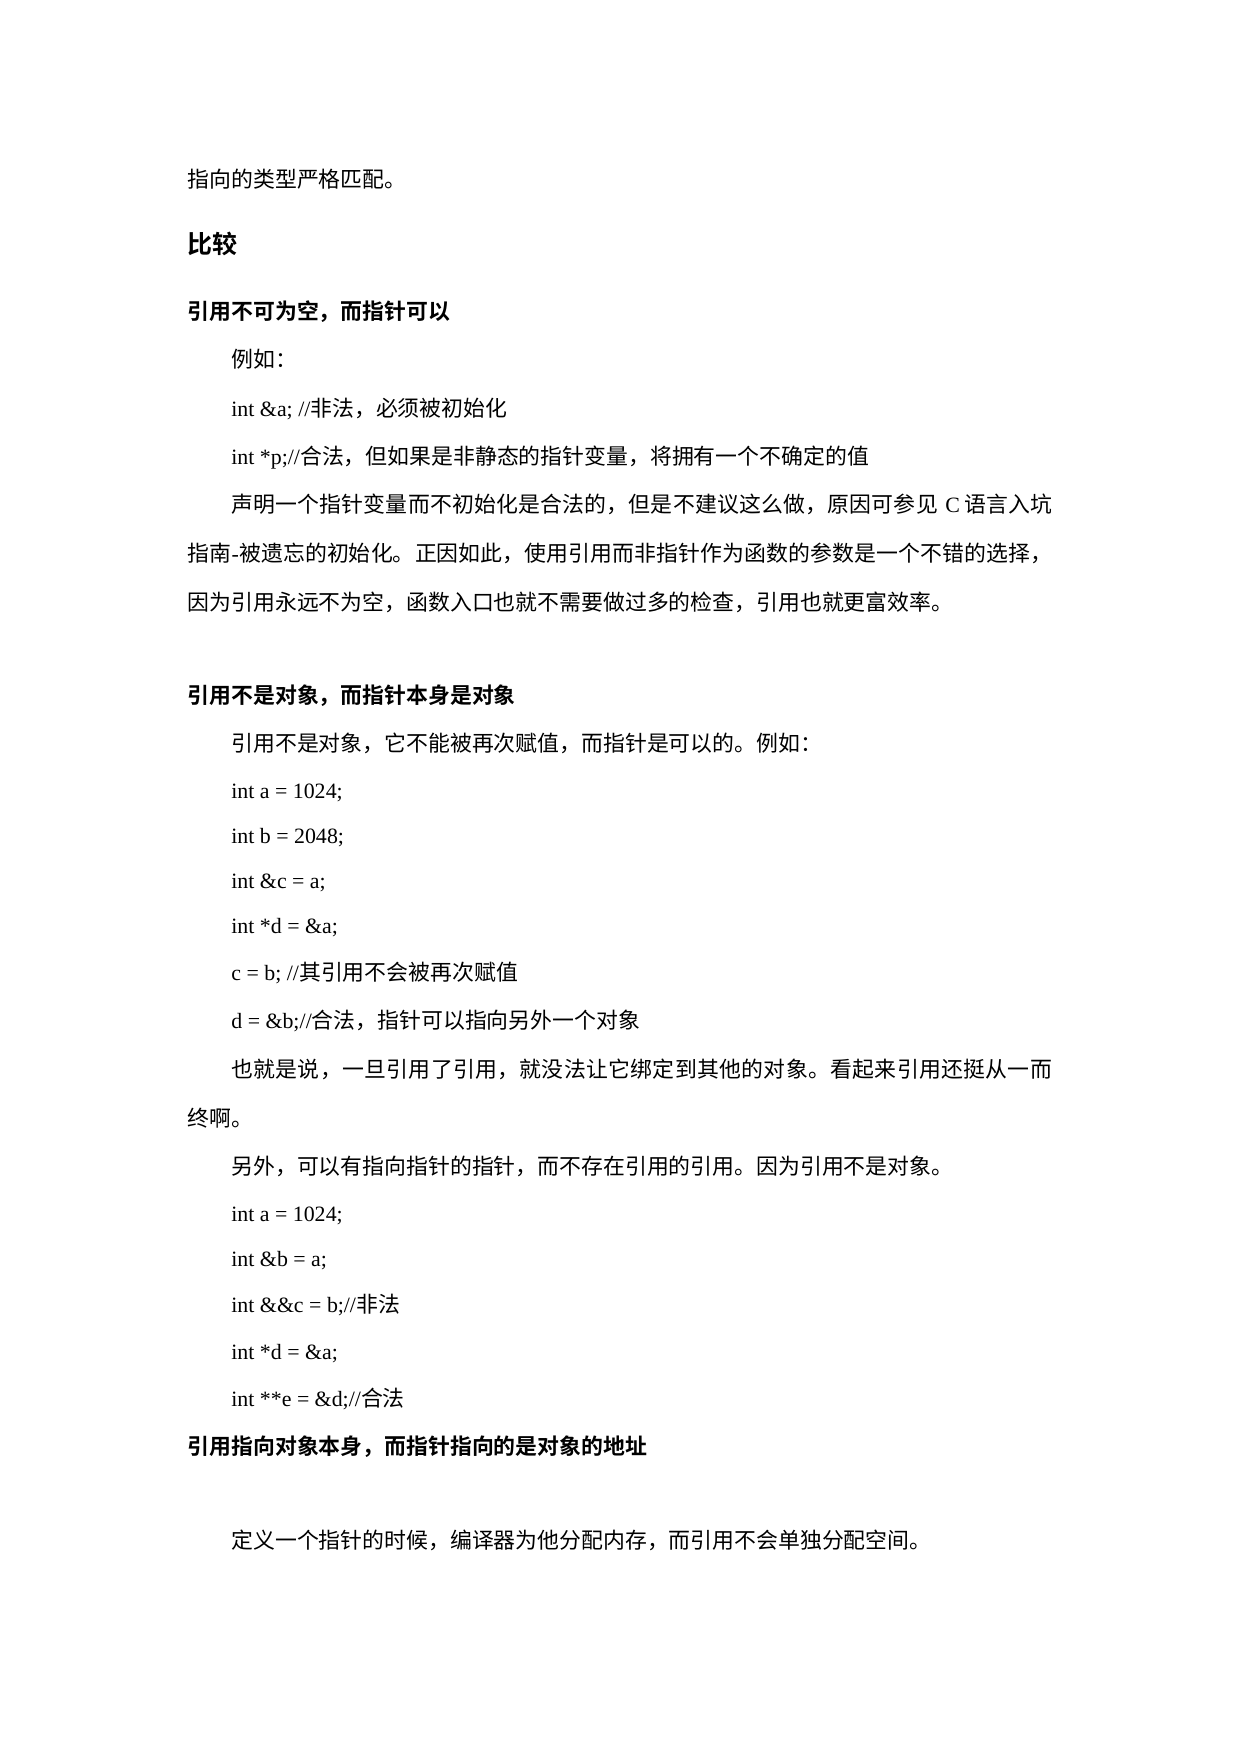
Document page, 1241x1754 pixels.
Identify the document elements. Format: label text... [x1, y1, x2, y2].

text 另外，可以有指向指针的指针，而不存在引用的引用。因为引用不是对象。 [187, 1148, 1053, 1181]
text d = &b;//合法，指针可以指向另外一个对象 [231, 1003, 1053, 1036]
text 例如： [231, 342, 1053, 374]
text 声明一个指针变量而不初始化是合法的，但是不建议这么做，原因可参见C语言入坑指南-被遗忘的初始化。正因如此，使用引用而非指针作为函数的参数是一个不错的选择，因为引用永远不为空，函数入口也就不需要做过多的检查，引用也就更富效率。 [187, 487, 1053, 617]
text int &c = a; [231, 864, 1053, 897]
text 引用不是对象，它不能被再次赋值，而指针是可以的。例如： [187, 726, 1053, 758]
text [187, 162, 1053, 194]
text int *p;//合法，但如果是非静态的指针变量，将拥有一个不确定的值 [231, 438, 1053, 471]
text int a = 1024; [231, 774, 1053, 807]
text c = b; //其引用不会被再次赋值 [231, 955, 1053, 987]
text 引用不可为空，而指针可以 [187, 293, 1053, 326]
text int &a; //非法，必须被初始化 [231, 390, 1053, 423]
text 定义一个指针的时候，编译器为他分配内存，而引用不会单独分配空间。 [187, 1522, 1053, 1555]
text 也就是说，一旦引用了引用，就没法让它绑定到其他的对象。看起来引用还挺从一而终啊。 [187, 1051, 1053, 1133]
text int *d = &a; [231, 1335, 1053, 1368]
text int **e = &d;//合法 [231, 1381, 1053, 1413]
text int b = 2048; [231, 819, 1053, 852]
text int &b = a; [231, 1242, 1053, 1274]
text int *d = &a; [231, 910, 1053, 942]
text int &&c = b;//非法 [231, 1287, 1053, 1319]
text int a = 1024; [231, 1197, 1053, 1229]
subtitle 比较 [187, 210, 1053, 275]
text 引用指向对象本身，而指针指向的是对象的地址 [187, 1429, 1053, 1461]
text 引用不是对象，而指针本身是对象 [187, 678, 1053, 710]
